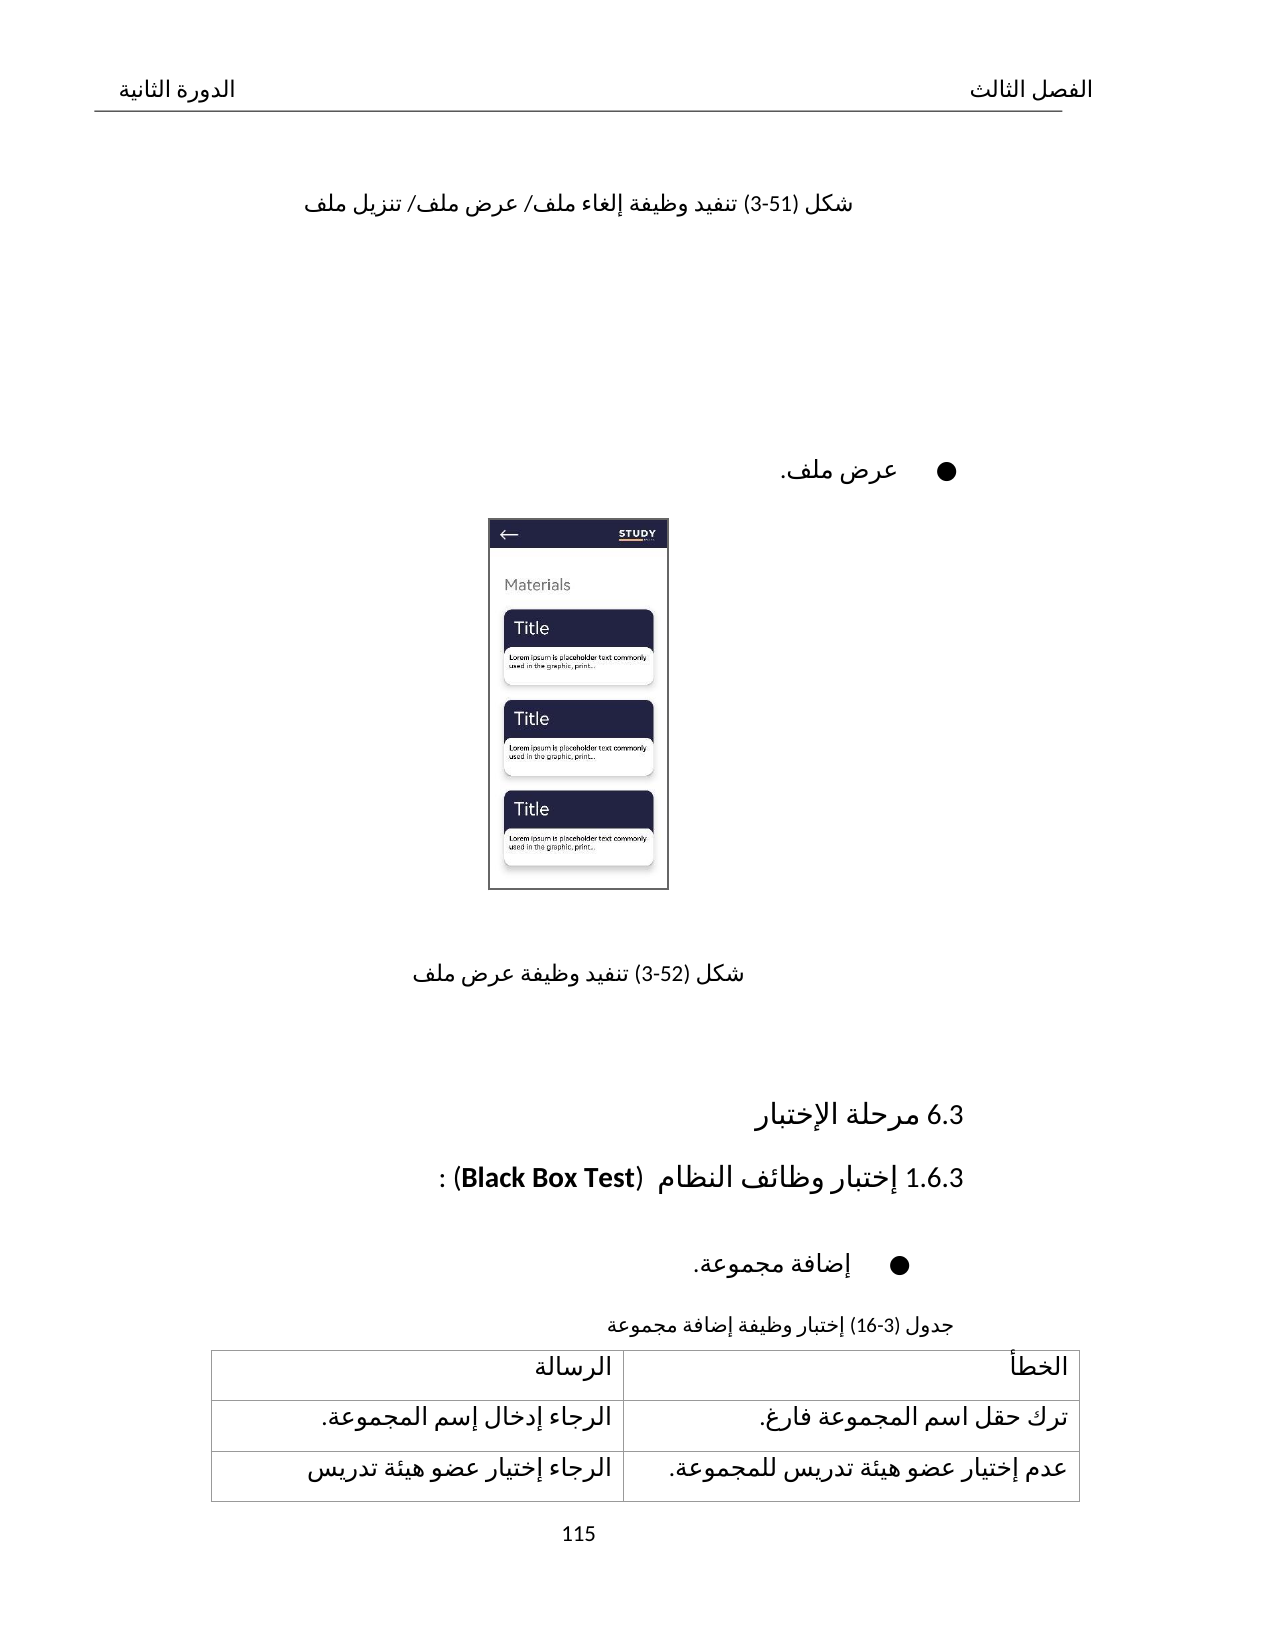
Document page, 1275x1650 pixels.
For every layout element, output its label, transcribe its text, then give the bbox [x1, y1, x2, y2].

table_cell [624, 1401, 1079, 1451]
list عرض ملف. [118, 441, 936, 493]
text جدول (3-16) إختبار وظيفة إضافة مجموعة [118, 1312, 1039, 1337]
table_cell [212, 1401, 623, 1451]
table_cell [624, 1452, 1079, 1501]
text شكل (51-3) تنفيد وظيفة إلغاء ملف/ عرض ملف/ تنزيل ملف [118, 189, 1039, 218]
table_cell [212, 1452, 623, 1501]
picture [490, 520, 667, 888]
list إضافة مجموعة. [118, 1235, 889, 1286]
subtitle 1.6.3 إختبار وظائف النظام (Black Box Test) : [118, 1159, 964, 1195]
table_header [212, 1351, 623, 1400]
text شكل (52-3) تنفيد وظيفة عرض ملف [118, 959, 1039, 987]
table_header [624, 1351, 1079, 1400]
subtitle 6.3 مرحلة الإختبار [118, 1096, 964, 1132]
